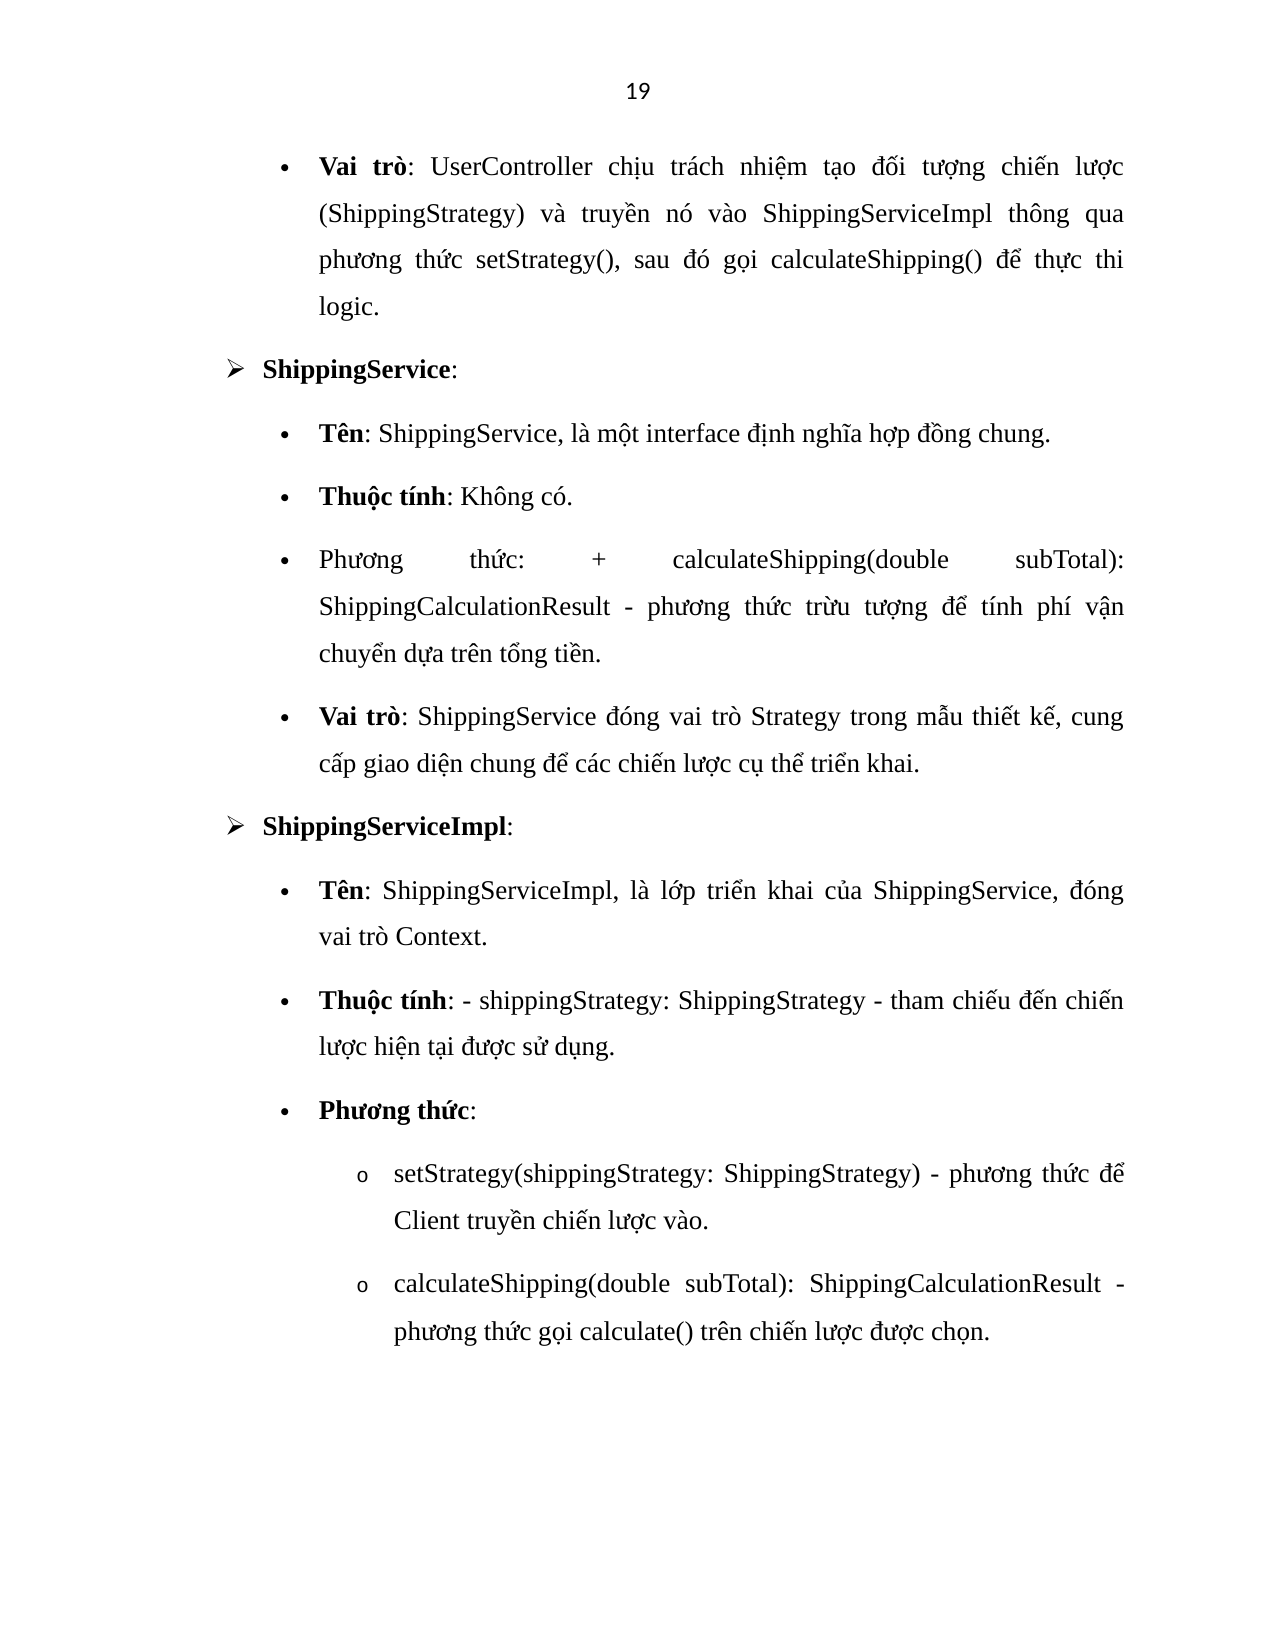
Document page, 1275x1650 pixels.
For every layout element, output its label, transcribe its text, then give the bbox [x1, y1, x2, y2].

list Phương thức: + calculateShipping(double subTotal): ShippingCalculationResult - phương thức trừu tượng để tính phí vận chuyển dựa trên tổng tiền. [281, 543, 1125, 668]
list ShippingServiceImpl: [225, 810, 1125, 841]
list setStrategy(shippingStrategy: ShippingStrategy) - phương thức để Client truyền chiến lược vào. [356, 1157, 1125, 1235]
list Vai trò: ShippingService đóng vai trò Strategy trong mẫu thiết kế, cung cấp giao diện chung để các chiến lược cụ thể triển khai. [281, 700, 1125, 778]
list calculateShipping(double subTotal): ShippingCalculationResult - phương thức gọi calculate() trên chiến lược được chọn. [356, 1267, 1125, 1346]
list Thuộc tính: Không có. [281, 480, 1125, 511]
list ShippingService: [225, 353, 1125, 384]
list Vai trò: UserController chịu trách nhiệm tạo đối tượng chiến lược (ShippingStrategy) và truyền nó vào ShippingServiceImpl thông qua phương thức setStrategy(), sau đó gọi calculateShipping() để thực thi logic. [281, 150, 1125, 321]
list Thuộc tính: - shippingStrategy: ShippingStrategy - tham chiếu đến chiến lược hiện tại được sử dụng. [281, 984, 1125, 1062]
list Phương thức: [281, 1094, 1125, 1125]
list Tên: ShippingService, là một interface định nghĩa hợp đồng chung. [281, 417, 1125, 448]
list Tên: ShippingServiceImpl, là lớp triển khai của ShippingService, đóng vai trò Context. [281, 874, 1125, 952]
